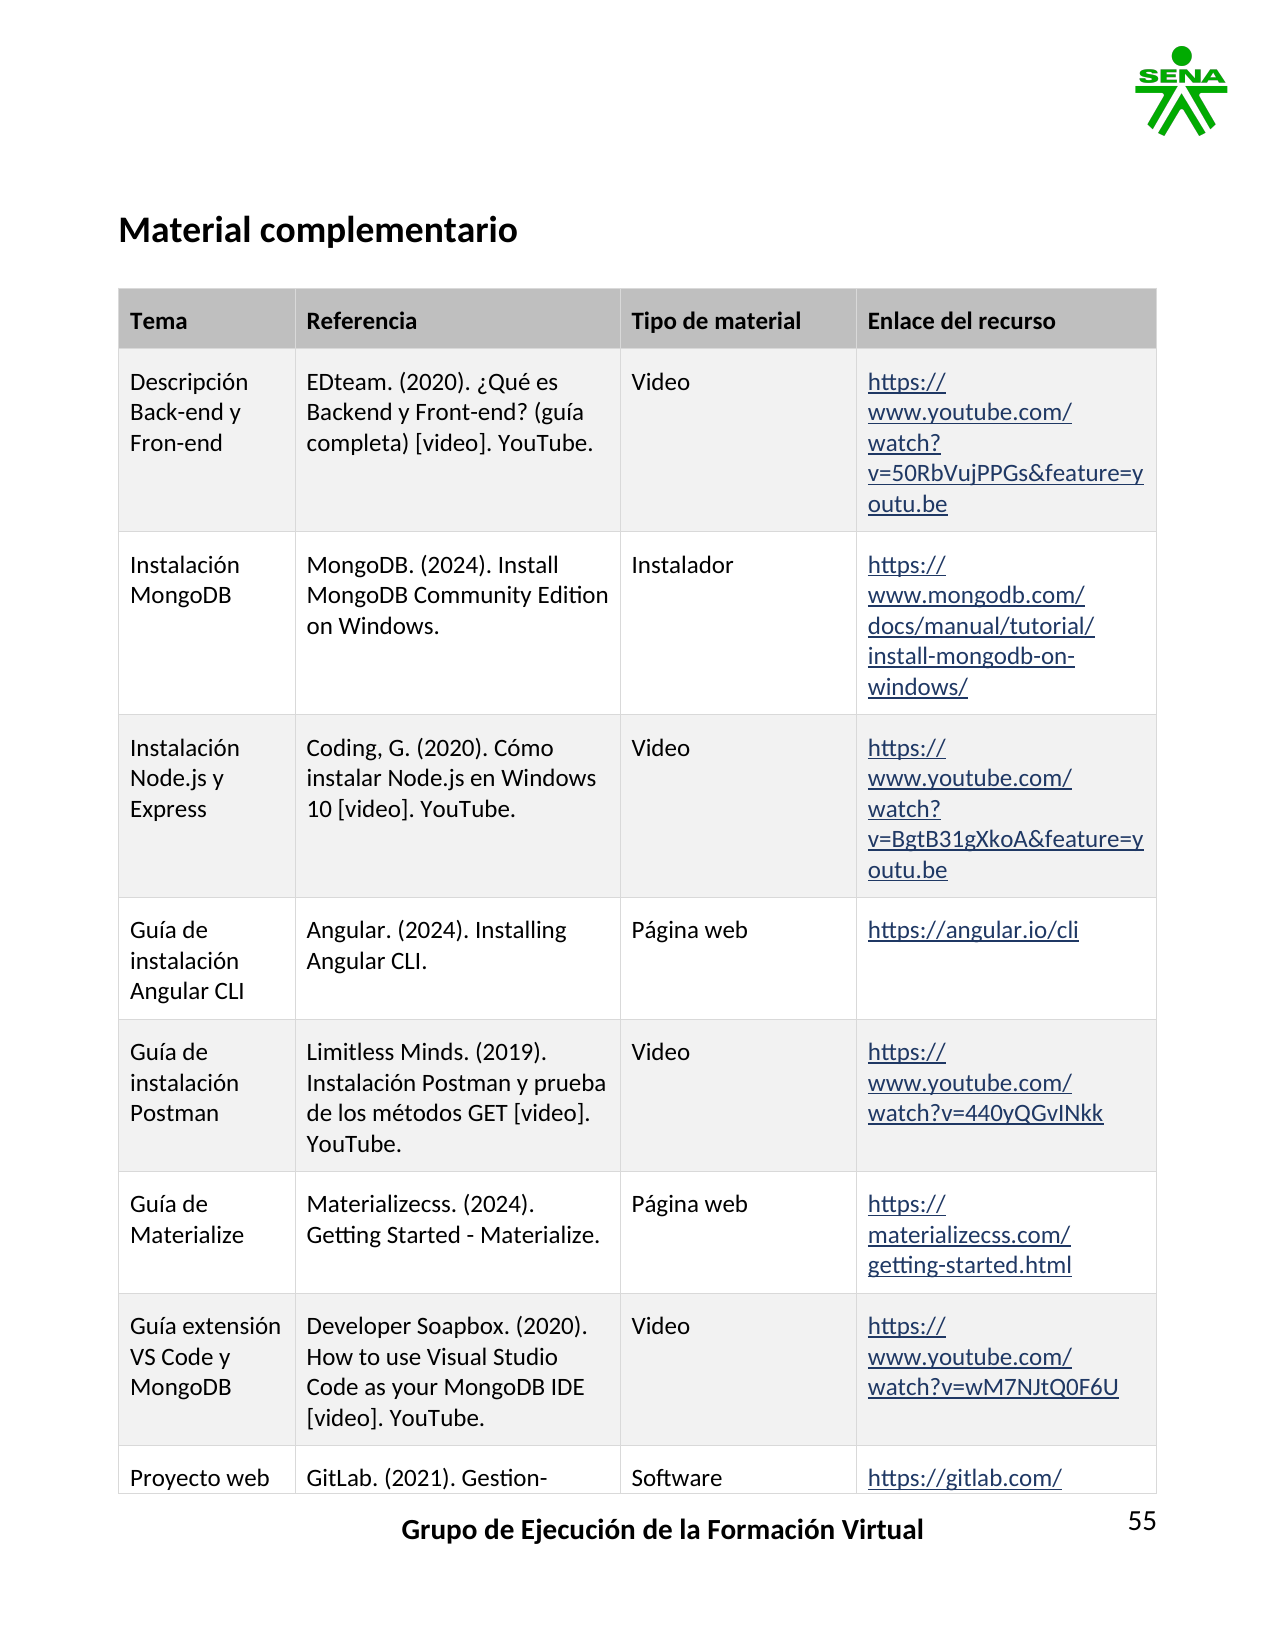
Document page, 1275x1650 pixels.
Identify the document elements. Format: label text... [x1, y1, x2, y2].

table_cell Angular. (2024). Installing Angular CLI. [296, 898, 620, 1018]
table_cell Video [621, 1294, 856, 1445]
table_cell Instalación MongoDB [119, 532, 295, 714]
table_cell Video [621, 1020, 856, 1171]
table_cell Instalador [621, 532, 856, 714]
table_cell Software [621, 1446, 856, 1493]
table_header Tema [119, 289, 295, 348]
table_cell https://www.youtube.com/watch?v=wM7NJtQ0F6U [857, 1294, 1156, 1445]
table_cell Guía de Materialize [119, 1172, 295, 1293]
table_cell https://www.mongodb.com/docs/manual/tutorial/install-mongodb-on-windows/ [857, 532, 1156, 714]
table_cell GitLab. (2021). Gestion-empleados. [296, 1446, 620, 1493]
table_cell Página web [621, 1172, 856, 1293]
table_cell Developer Soapbox. (2020). How to use Visual Studio Code as your MongoDB IDE [video]. YouTube. [296, 1294, 620, 1445]
table_cell https://www.youtube.com/watch?v=50RbVujPPGs&feature=youtu.be [857, 349, 1156, 531]
table_cell Video [621, 715, 856, 897]
table_cell MongoDB. (2024). Install MongoDB Community Edition on Windows. [296, 532, 620, 714]
table_header Referencia [296, 289, 620, 348]
table_cell Video [621, 349, 856, 531]
table_cell https://materializecss.com/getting-started.html [857, 1172, 1156, 1293]
table_cell Materializecss. (2024). Getting Started - Materialize. [296, 1172, 620, 1293]
table_cell Limitless Minds. (2019). Instalación Postman y prueba de los métodos GET [video]. YouTube. [296, 1020, 620, 1171]
table_cell Coding, G. (2020). Cómo instalar Node.js en Windows 10 [video]. YouTube. [296, 715, 620, 897]
text Material complementario [118, 206, 1157, 252]
table_cell Instalación Node.js y Express [119, 715, 295, 897]
table_cell Guía extensión VS Code y MongoDB [119, 1294, 295, 1445]
table_cell EDteam. (2020). ¿Qué es Backend y Front-end? (guía completa) [video]. YouTube. [296, 349, 620, 531]
table_cell Página web [621, 898, 856, 1018]
picture [1135, 46, 1228, 136]
table_cell Descripción Back-end y Fron-end [119, 349, 295, 531]
table_header Enlace del recurso [857, 289, 1156, 348]
table_cell Proyecto web [119, 1446, 295, 1493]
table_cell https://www.youtube.com/watch?v=440yQGvINkk [857, 1020, 1156, 1171]
table_cell Guía de instalación Angular CLI [119, 898, 295, 1018]
table_cell https://gitlab.com/jonathanga/gestion-empleados [857, 1446, 1156, 1493]
table_cell https://angular.io/cli [857, 898, 1156, 1018]
table_cell Guía de instalación Postman [119, 1020, 295, 1171]
table_header Tipo de material [621, 289, 856, 348]
table_cell https://www.youtube.com/watch?v=BgtB31gXkoA&feature=youtu.be [857, 715, 1156, 897]
